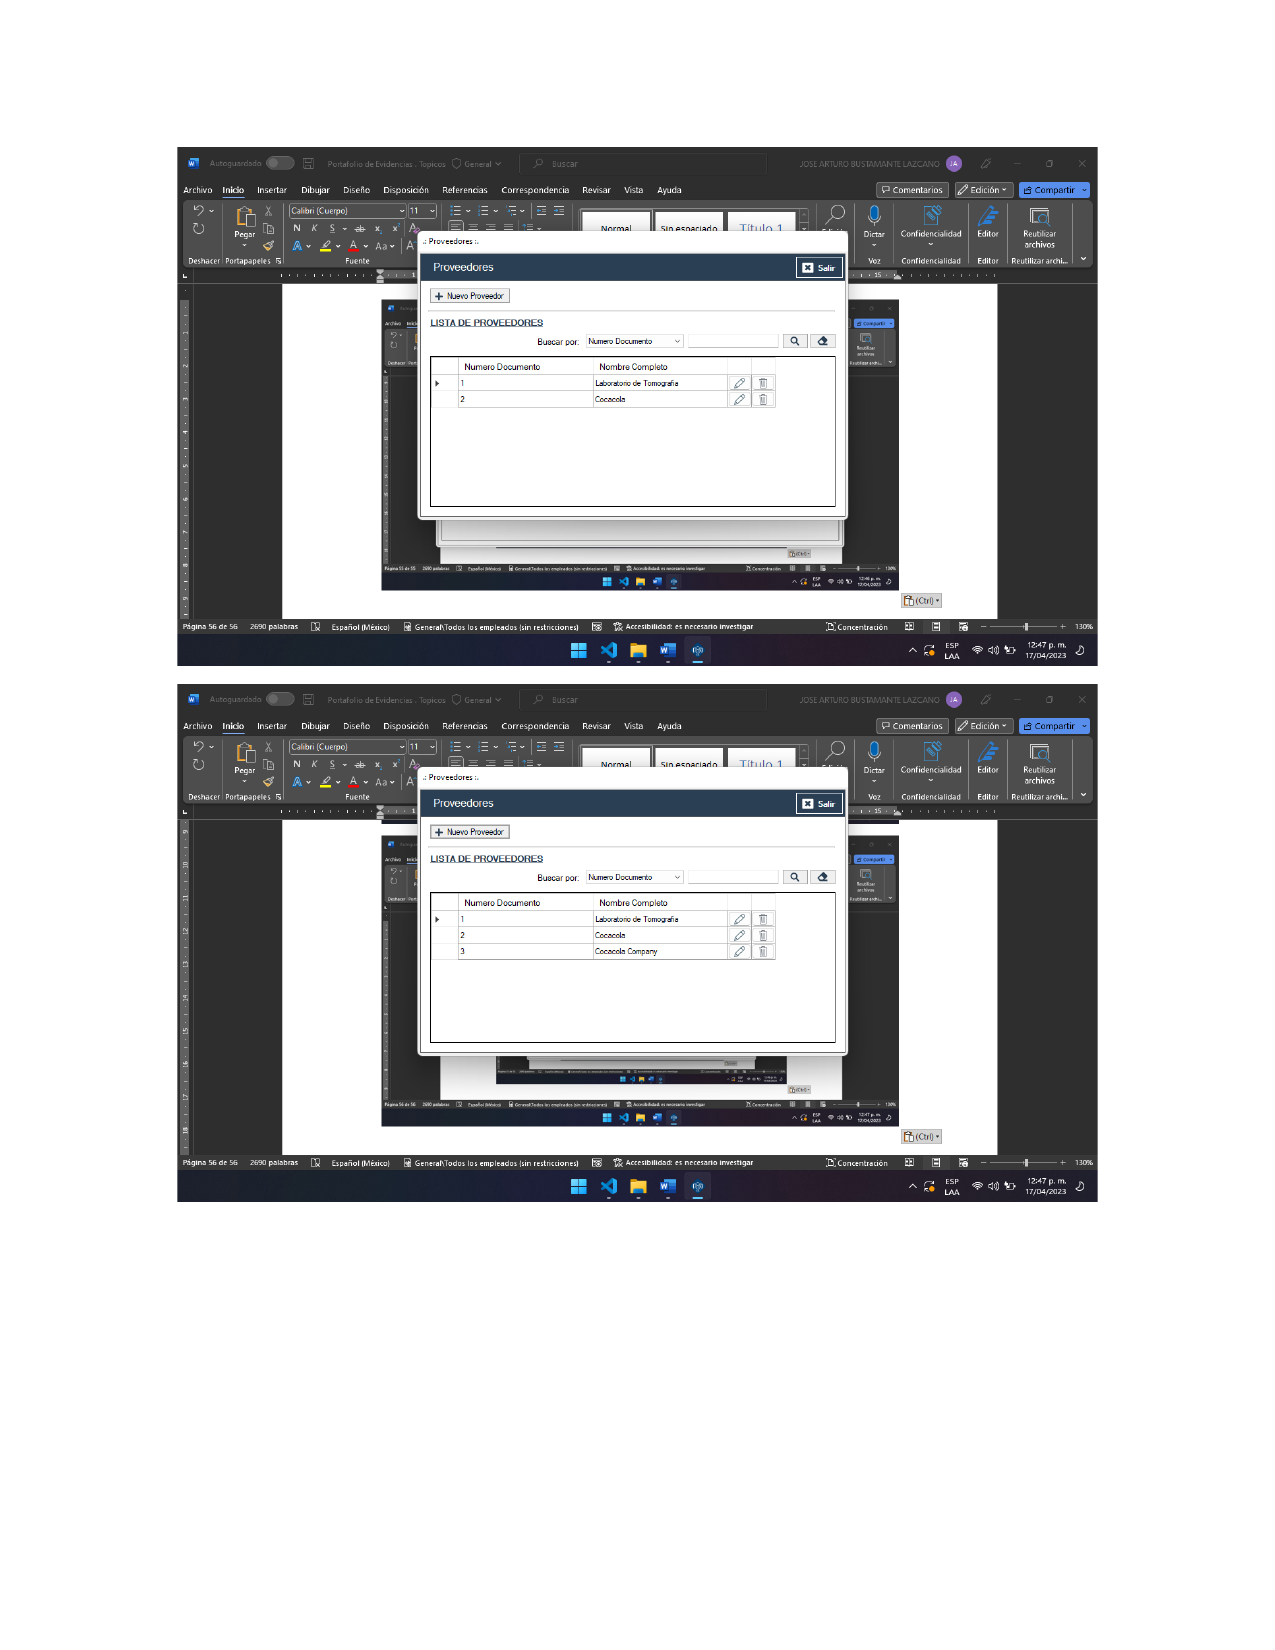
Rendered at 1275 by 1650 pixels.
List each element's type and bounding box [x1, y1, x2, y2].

picture [177, 147, 1098, 666]
picture [177, 684, 1098, 1202]
